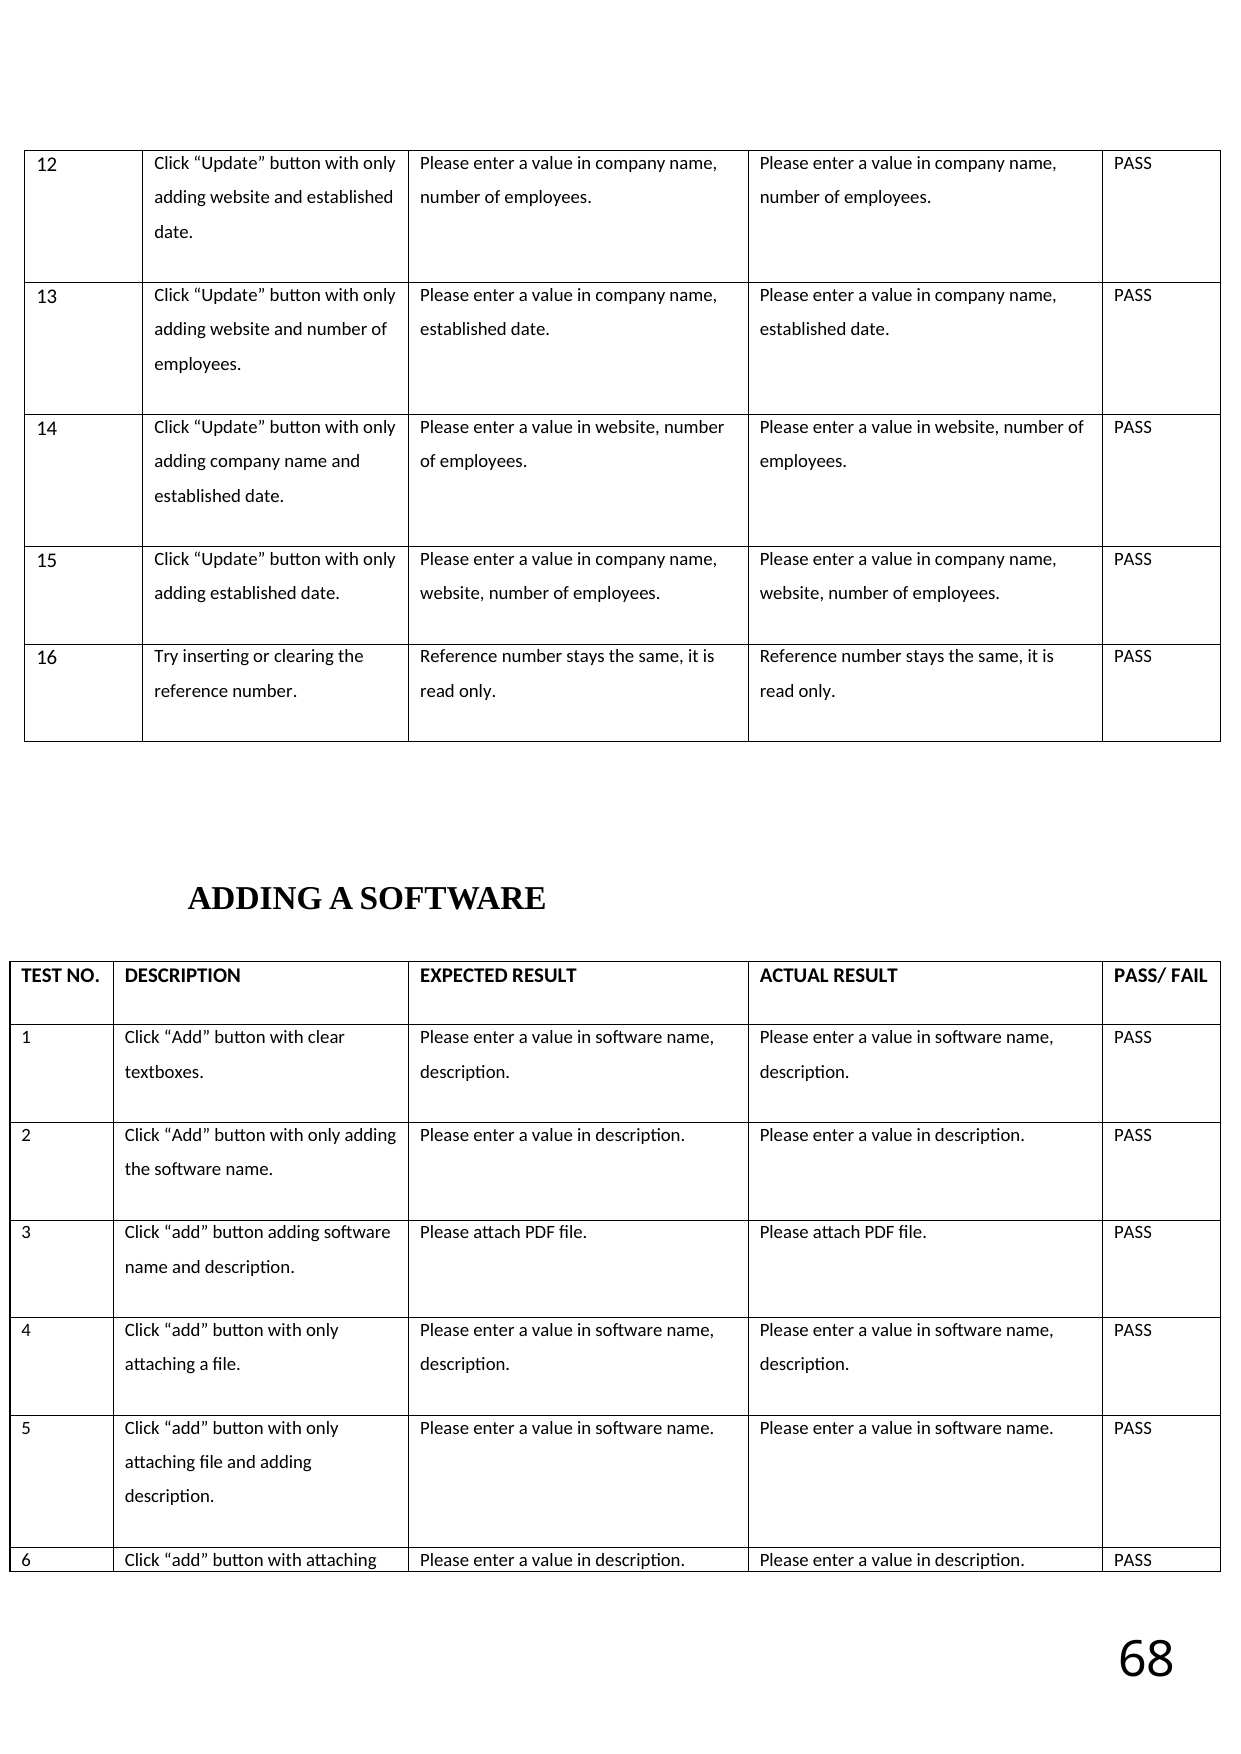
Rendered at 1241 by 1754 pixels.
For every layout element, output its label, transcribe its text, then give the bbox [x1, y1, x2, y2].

table_cell Please enter a value in website, number of employees. [749, 415, 1102, 546]
table_cell Please enter a value in software name, description. [749, 1025, 1102, 1122]
table_cell 12 [25, 151, 142, 282]
table_cell Click “add” button adding software name and description. [114, 1221, 408, 1317]
table_header EXPECTED RESULT [409, 962, 748, 1024]
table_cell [114, 1548, 408, 1571]
table_cell Click “Update” button with only adding established date. [143, 547, 408, 643]
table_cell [749, 1548, 1102, 1571]
table_header DESCRIPTION [114, 962, 408, 1024]
table_cell Please enter a value in software name, description. [409, 1318, 748, 1415]
table_cell PASS [1103, 151, 1220, 282]
table_cell Reference number stays the same, it is read only. [749, 645, 1102, 741]
table_cell Please enter a value in software name, description. [409, 1025, 748, 1122]
table_cell Please enter a value in company name, established date. [409, 283, 748, 414]
table_cell Click “Update” button with only adding company name and established date. [143, 415, 408, 546]
table_cell Please attach PDF file. [749, 1221, 1102, 1317]
table_cell Please enter a value in software name. [749, 1416, 1102, 1547]
table_cell Click “Update” button with only adding website and number of employees. [143, 283, 408, 414]
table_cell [409, 1548, 748, 1571]
table_cell PASS [1103, 1548, 1220, 1571]
table_cell PASS [1103, 415, 1220, 546]
table_cell Please enter a value in description. [749, 1123, 1102, 1219]
table_cell Please enter a value in software name. [409, 1416, 748, 1547]
table_cell Click “add” button with only attaching file and adding description. [114, 1416, 408, 1547]
table_cell Try inserting or clearing the reference number. [143, 645, 408, 741]
table_cell 2 [11, 1123, 113, 1219]
table_cell PASS [1103, 1416, 1220, 1547]
table_header ACTUAL RESULT [749, 962, 1102, 1024]
table_cell PASS [1103, 1025, 1220, 1122]
table_cell Click “add” button with only attaching a file. [114, 1318, 408, 1415]
table_cell Please enter a value in website, number of employees. [409, 415, 748, 546]
table_cell 13 [25, 283, 142, 414]
table_cell 1 [11, 1025, 113, 1122]
table_cell 3 [11, 1221, 113, 1317]
table_cell Please enter a value in description. [409, 1123, 748, 1219]
table_cell 4 [11, 1318, 113, 1415]
table_cell Click “Add” button with clear textboxes. [114, 1025, 408, 1122]
table_cell Please attach PDF file. [409, 1221, 748, 1317]
table_cell Reference number stays the same, it is read only. [409, 645, 748, 741]
table_cell Please enter a value in company name, established date. [749, 283, 1102, 414]
table_header TEST NO. [11, 962, 113, 1024]
table_cell 16 [25, 645, 142, 741]
table_cell PASS [1103, 1123, 1220, 1219]
table_cell Please enter a value in company name, website, number of employees. [749, 547, 1102, 643]
table_cell Please enter a value in company name, website, number of employees. [409, 547, 748, 643]
table_cell PASS [1103, 645, 1220, 741]
table_cell Please enter a value in software name, description. [749, 1318, 1102, 1415]
table_cell PASS [1103, 1318, 1220, 1415]
table_cell Please enter a value in company name, number of employees. [409, 151, 748, 282]
table_cell PASS [1103, 283, 1220, 414]
table_cell Click “Add” button with only adding the software name. [114, 1123, 408, 1219]
table_cell 6 [11, 1548, 113, 1571]
table_cell Click “Update” button with only adding website and established date. [143, 151, 408, 282]
table_cell 15 [25, 547, 142, 643]
table_cell PASS [1103, 547, 1220, 643]
text ADDING A SOFTWARE [187, 878, 1053, 917]
table_header PASS/ FAIL [1103, 962, 1220, 1024]
table_cell PASS [1103, 1221, 1220, 1317]
table_cell Please enter a value in company name, number of employees. [749, 151, 1102, 282]
table_cell 14 [25, 415, 142, 546]
table_cell 5 [11, 1416, 113, 1547]
